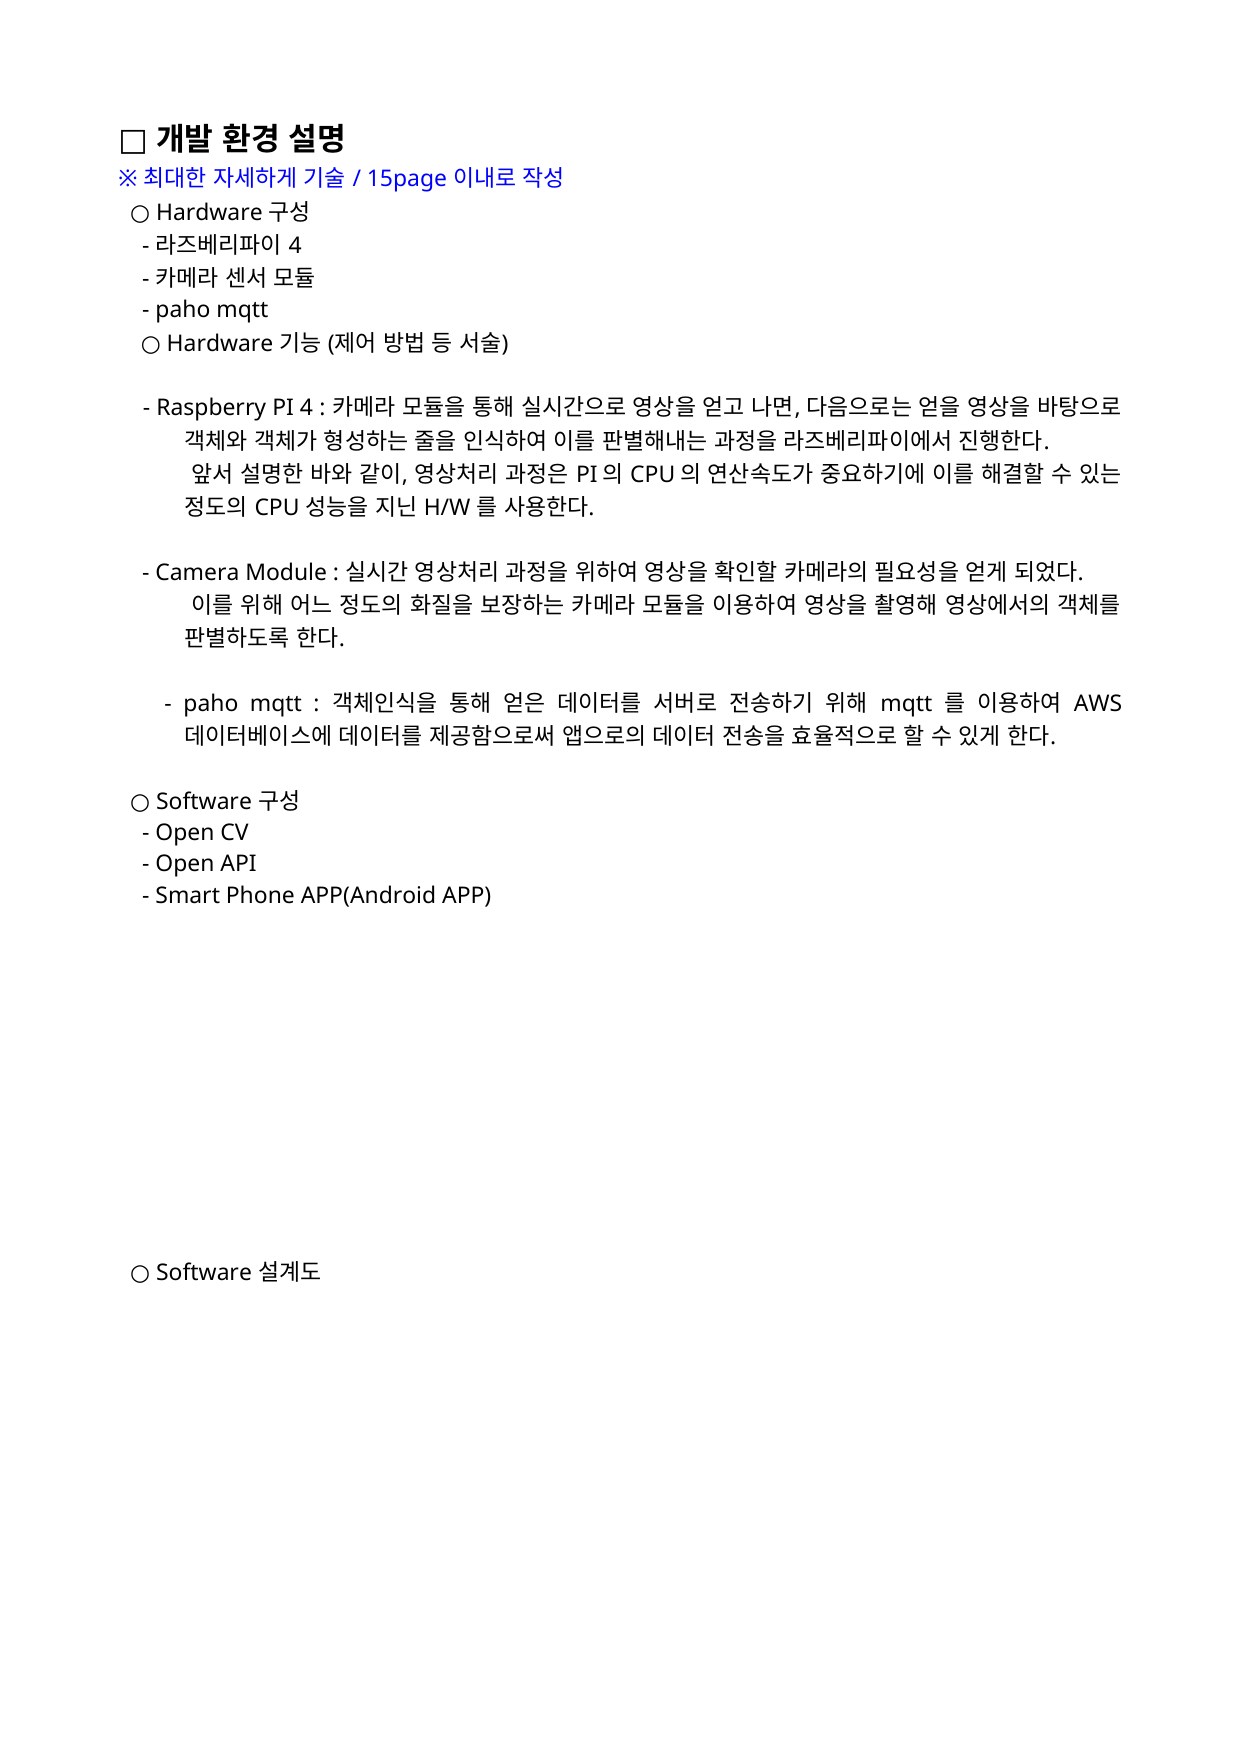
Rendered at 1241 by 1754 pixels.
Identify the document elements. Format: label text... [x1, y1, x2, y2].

text - 카메라 센서 모듈 [118, 260, 1122, 293]
text - 라즈베리파이 4 [118, 227, 1122, 260]
text - paho mqtt [118, 293, 1122, 324]
text - Smart Phone APP(Android APP) [118, 879, 1122, 910]
text ○ Hardware 구성 [118, 193, 1122, 227]
text 앞서 설명한 바와 같이, 영상처리 과정은 PI의 CPU의 연산속도가 중요하기에 이를 해결할 수 있는 정도의 CPU 성능을 지닌 H/W 를 사용한다. [118, 456, 1122, 522]
text - Raspberry PI 4 : 카메라 모듈을 통해 실시간으로 영상을 얻고 나면, 다음으로는 얻을 영상을 바탕으로 객체와 객체가 형성하는 줄을 인식하여 이를 판별해내는 과정을 라즈베리파이에서 진행한다. [118, 389, 1122, 456]
text ○ Software 구성 [118, 783, 1122, 816]
text ※ 최대한 자세하게 기술 / 15page 이내로 작성 [118, 160, 1122, 193]
text - Open API [118, 847, 1122, 879]
text 이를 위해 어느 정도의 화질을 보장하는 카메라 모듈을 이용하여 영상을 촬영해 영상에서의 객체를 판별하도록 한다. [118, 587, 1122, 654]
text - paho mqtt : 객체인식을 통해 얻은 데이터를 서버로 전송하기 위해 mqtt 를 이용하여 AWS 데이터베이스에 데이터를 제공함으로써 앱으로의 데이터 전송을 효율적으로 할 수 있게 한다. [118, 685, 1122, 752]
text - Open CV [118, 816, 1122, 847]
text ○ Hardware 기능 (제어 방법 등 서술) [118, 324, 1122, 358]
text □ 개발 환경 설명 [118, 114, 1122, 160]
text - Camera Module : 실시간 영상처리 과정을 위하여 영상을 확인할 카메라의 필요성을 얻게 되었다. [118, 554, 1122, 587]
text ○ Software 설계도 [118, 1254, 1122, 1287]
